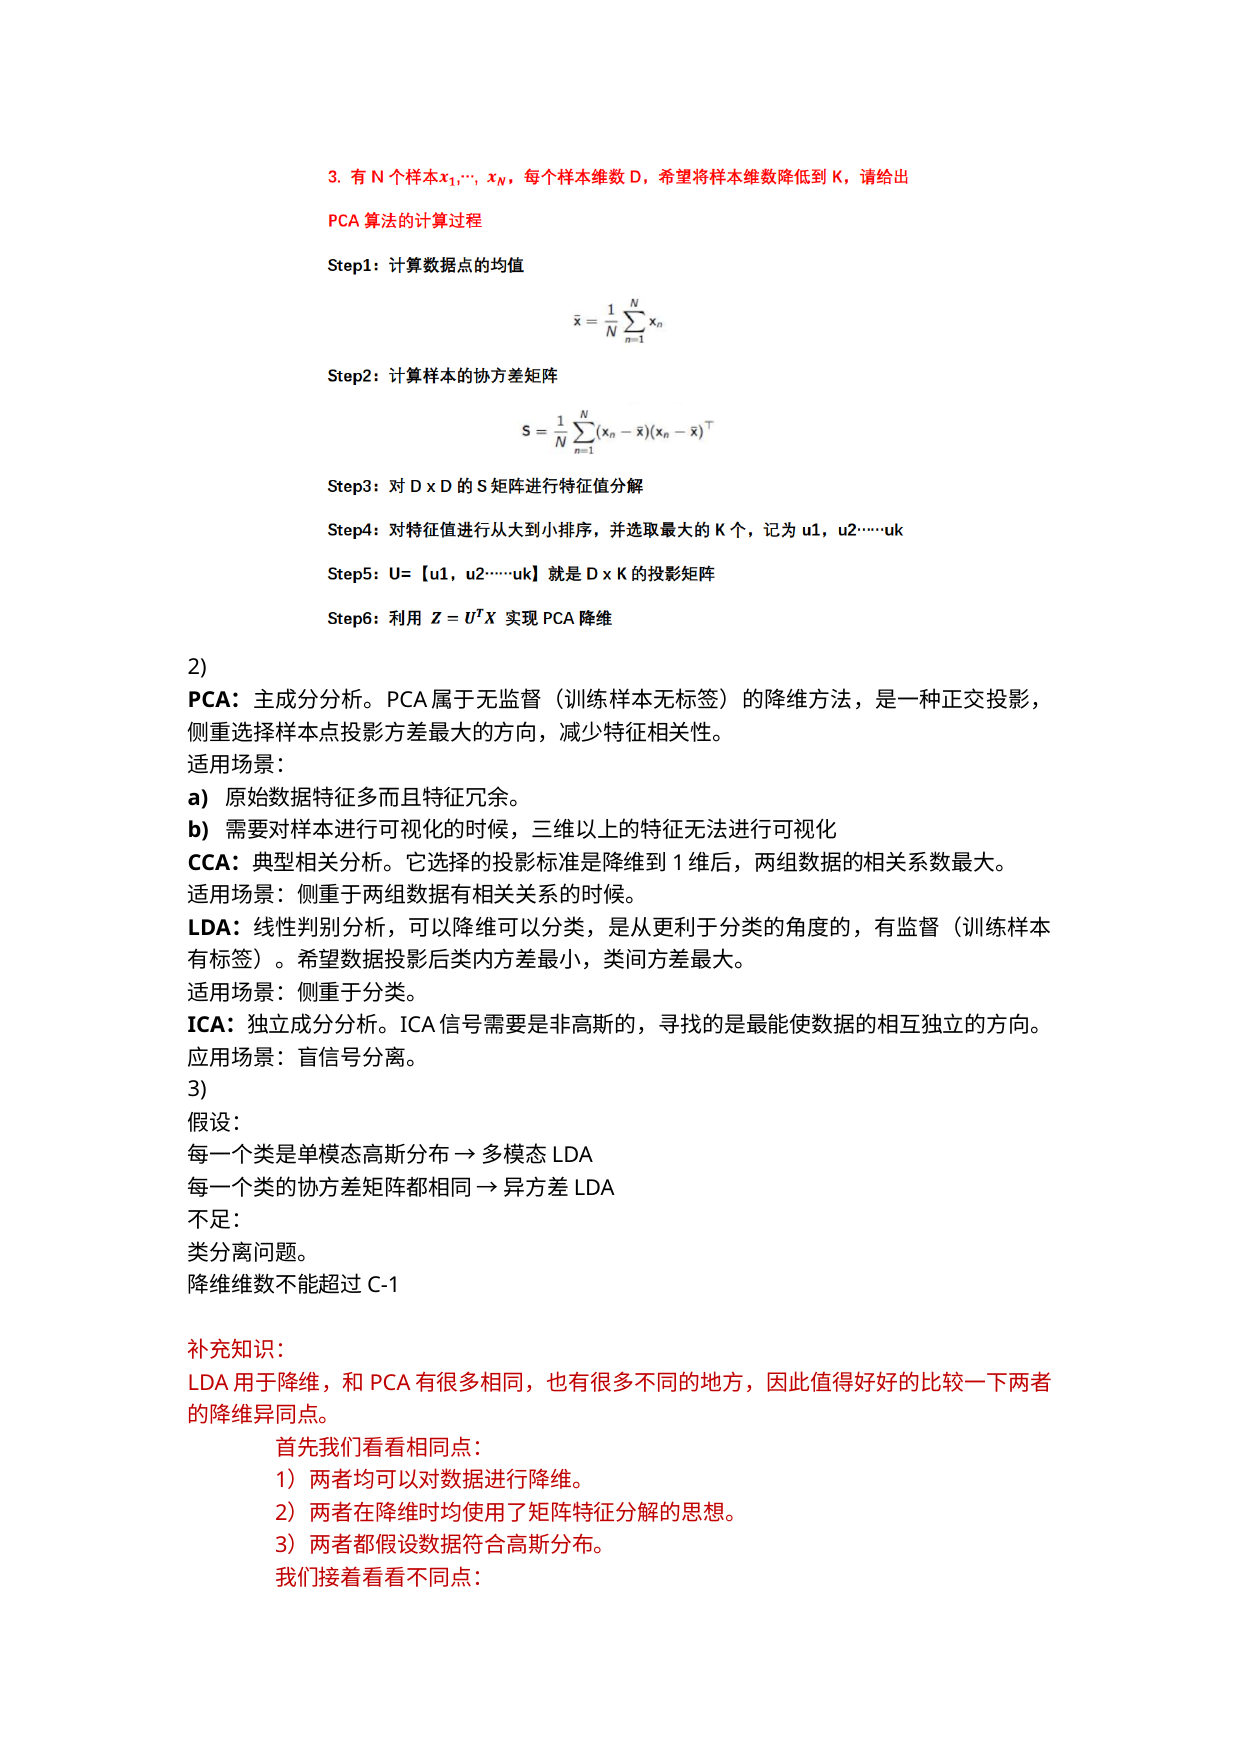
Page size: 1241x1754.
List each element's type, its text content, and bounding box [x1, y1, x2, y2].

text 1）两者均可以对数据进行降维。 [187, 1462, 1053, 1494]
text 假设： [187, 1104, 1053, 1137]
text 降维维数不能超过C-1 [187, 1267, 1053, 1299]
text CCA：典型相关分析。它选择的投影标准是降维到1维后，两组数据的相关系数最大。 [187, 844, 1053, 877]
list 原始数据特征多而且特征冗余。 [187, 779, 1053, 812]
text 类分离问题。 [187, 1234, 1053, 1267]
picture [308, 162, 933, 640]
text 3）两者都假设数据符合高斯分布。 [187, 1527, 1053, 1559]
text 我们接着看看不同点： [187, 1559, 1053, 1592]
text 补充知识： [187, 1332, 1053, 1364]
text LDA用于降维，和PCA有很多相同，也有很多不同的地方，因此值得好好的比较一下两者的降维异同点。 [187, 1364, 1053, 1429]
text 应用场景：盲信号分离。 [187, 1039, 1053, 1072]
text ICA：独立成分分析。ICA信号需要是非高斯的，寻找的是最能使数据的相互独立的方向。 [187, 1007, 1053, 1039]
text 每一个类是单模态高斯分布 → 多模态LDA [187, 1137, 1053, 1169]
text LDA：线性判别分析，可以降维可以分类，是从更利于分类的角度的，有监督（训练样本有标签）。希望数据投影后类内方差最小，类间方差最大。 [187, 909, 1053, 974]
text PCA：主成分分析。PCA属于无监督（训练样本无标签）的降维方法，是一种正交投影，侧重选择样本点投影方差最大的方向，减少特征相关性。 [187, 682, 1053, 747]
text 适用场景：侧重于两组数据有相关关系的时候。 [187, 877, 1053, 909]
text 每一个类的协方差矩阵都相同 → 异方差LDA [187, 1169, 1053, 1202]
text 2）两者在降维时均使用了矩阵特征分解的思想。 [187, 1494, 1053, 1527]
text 首先我们看看相同点： [187, 1429, 1053, 1462]
text 适用场景：侧重于分类。 [187, 974, 1053, 1007]
list 需要对样本进行可视化的时候，三维以上的特征无法进行可视化 [187, 812, 1053, 844]
text 适用场景： [187, 747, 1053, 779]
text 不足： [187, 1202, 1053, 1234]
